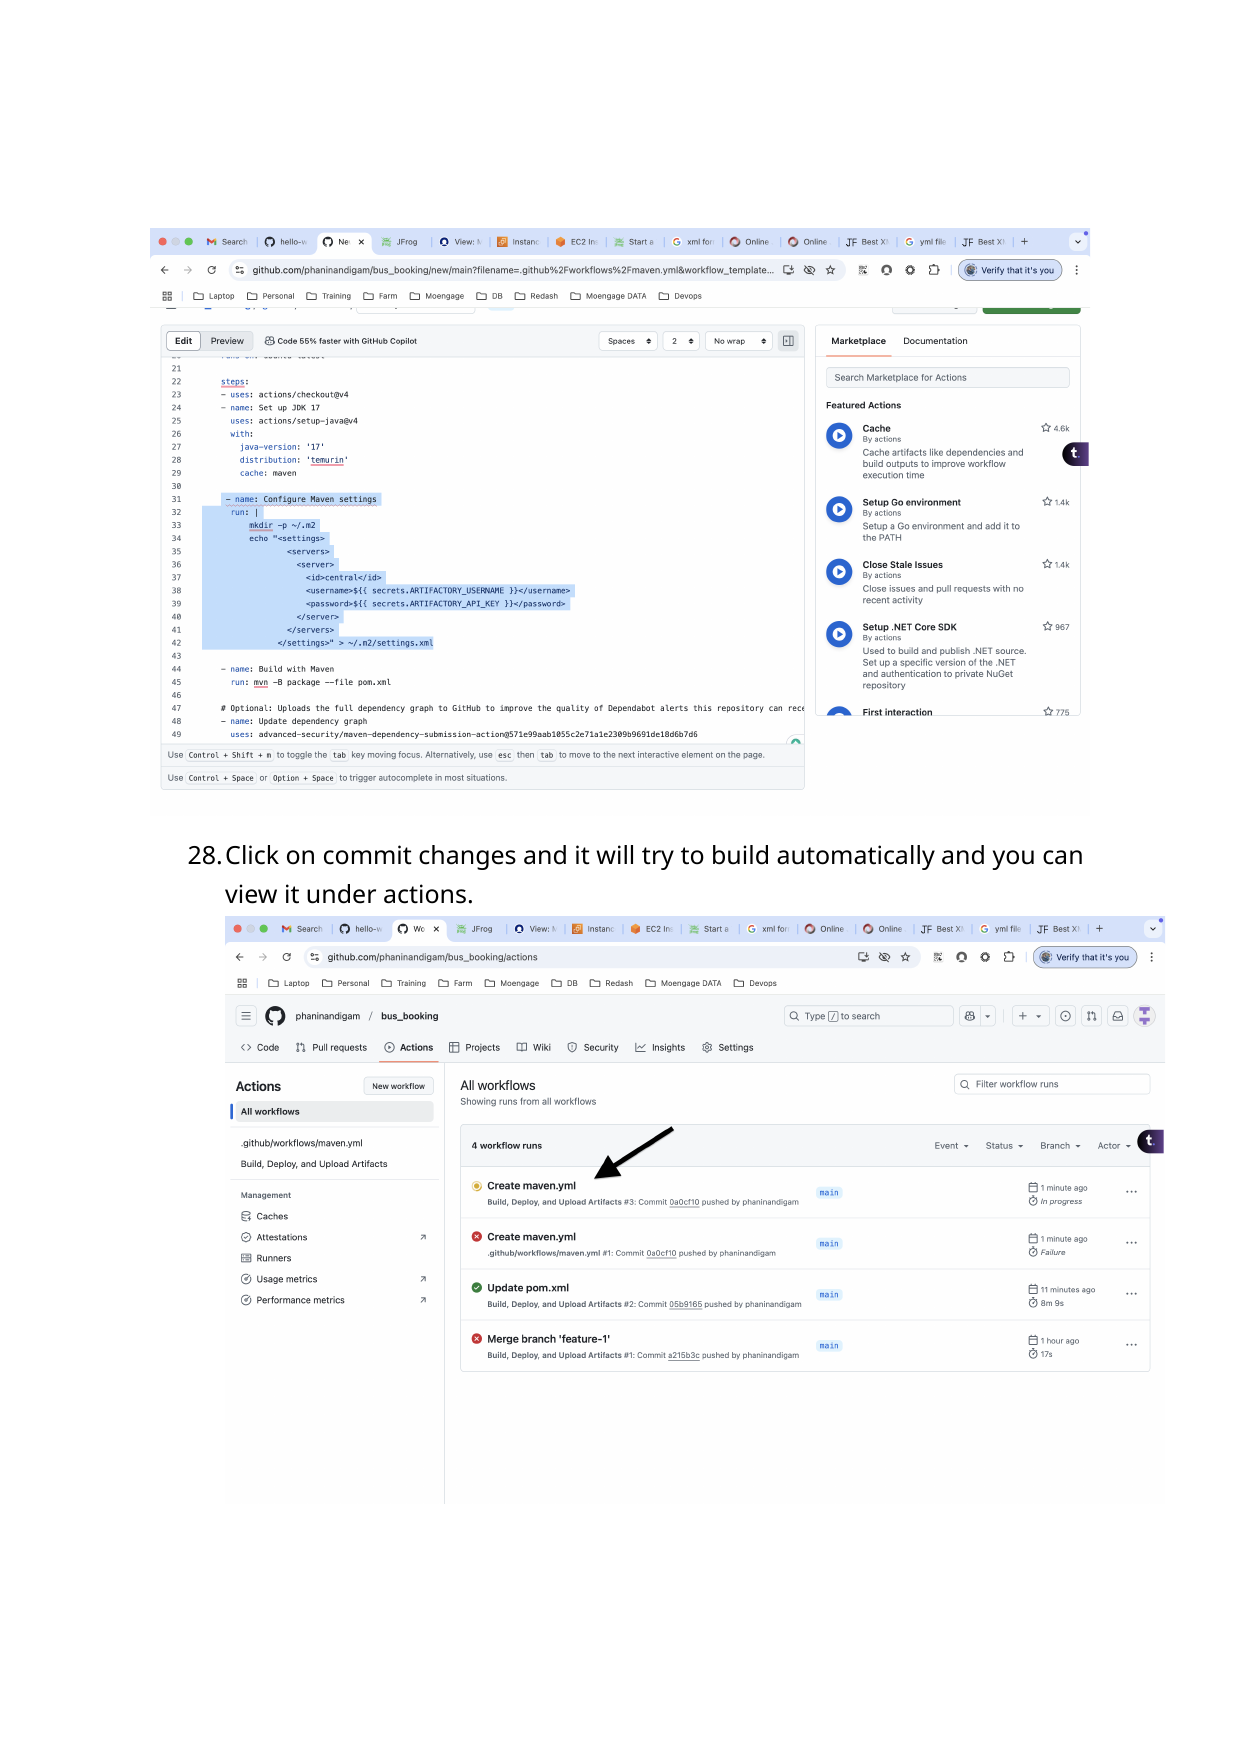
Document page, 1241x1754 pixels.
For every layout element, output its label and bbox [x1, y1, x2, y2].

list [187, 838, 1090, 1504]
picture [150, 228, 1091, 816]
picture [225, 916, 1166, 1504]
